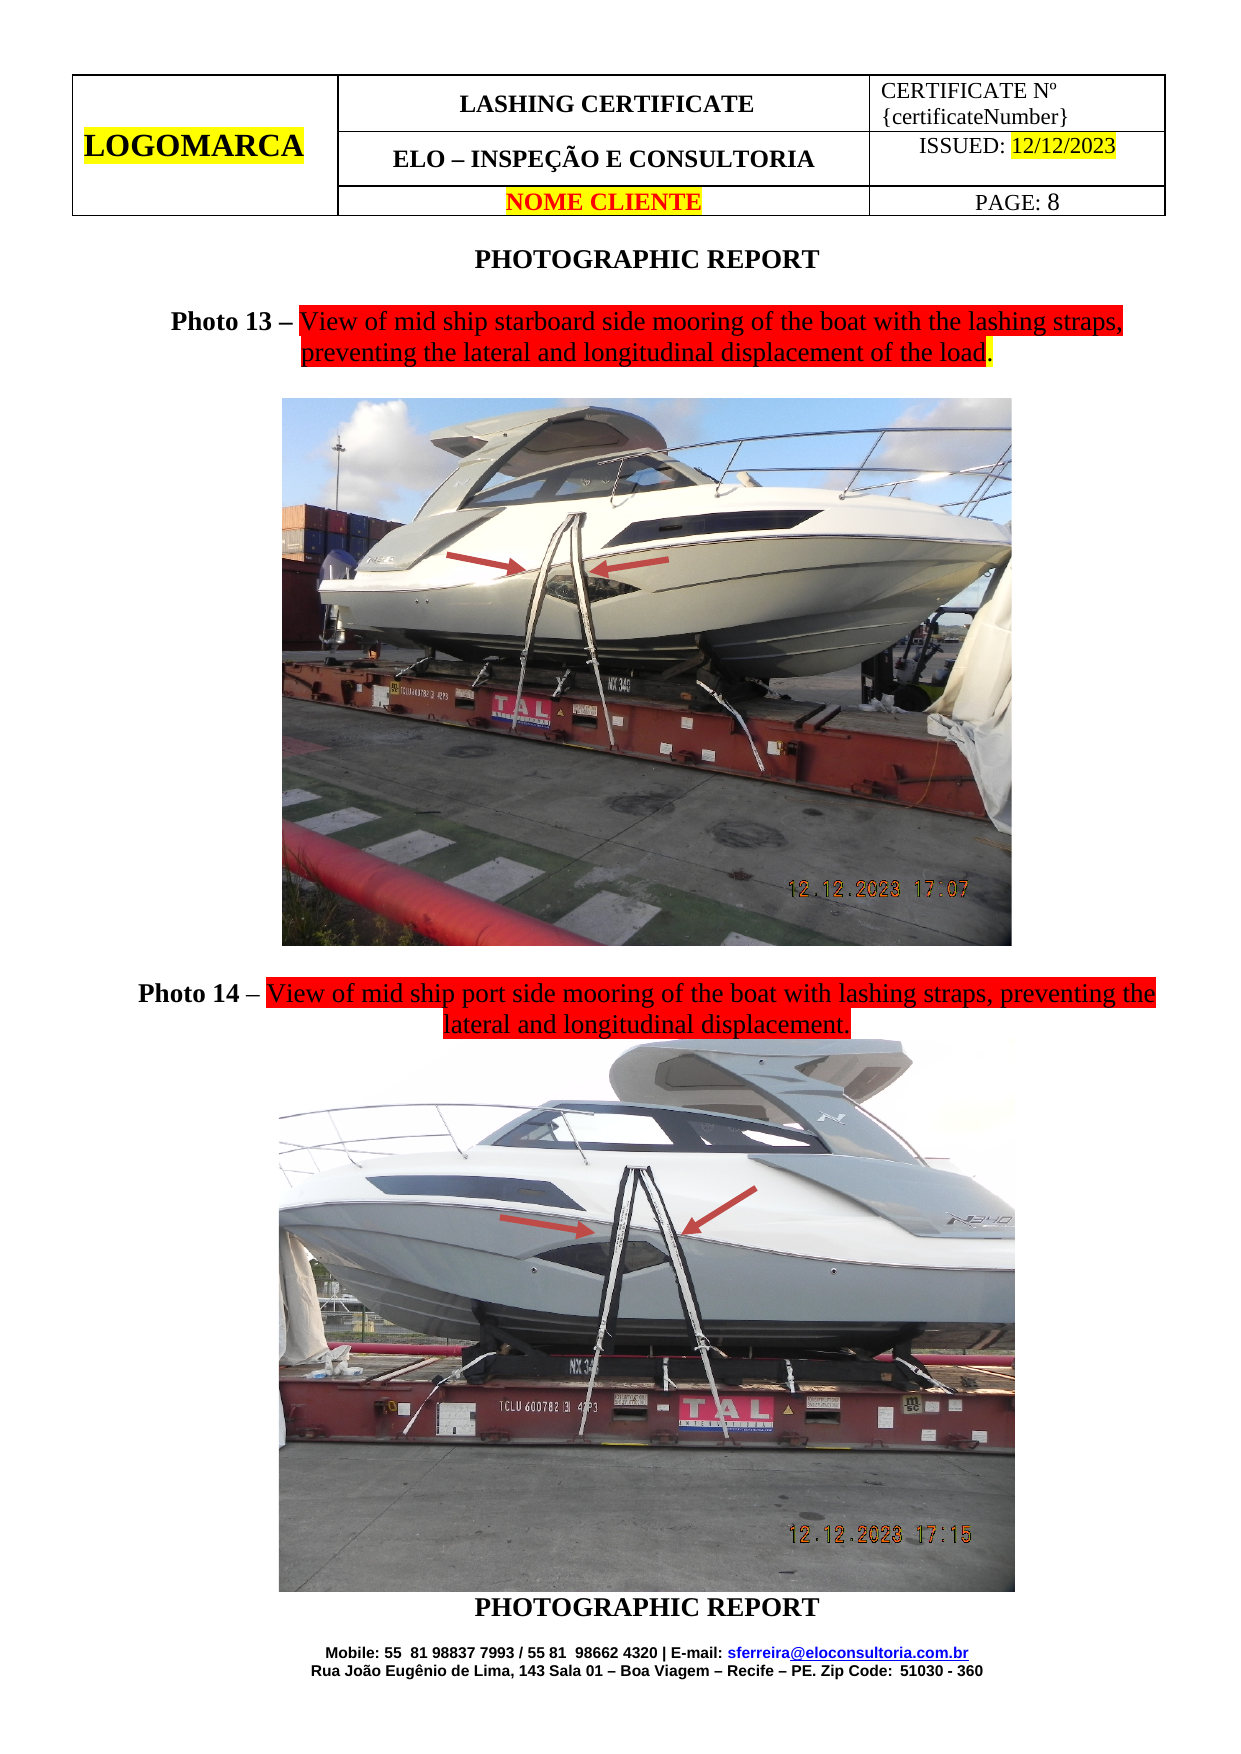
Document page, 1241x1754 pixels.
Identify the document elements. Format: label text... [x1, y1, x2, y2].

text PHOTOGRAPHIC REPORT [131, 1591, 1162, 1622]
text Photo 13 – View of mid ship starboard side mooring of the boat with the lashing straps, preventing the lateral and longitudinal displacement of the load. [131, 305, 301, 367]
text Photo 14 – View of mid ship port side mooring of the boat with lashing straps, preventing the lateral and longitudinal displacement. [851, 977, 1162, 1039]
text Photo 13 – View of mid ship starboard side mooring of the boat with the lashing straps, preventing the lateral and longitudinal displacement of the load. [993, 305, 1162, 367]
text Photo 14 – View of mid ship port side mooring of the boat with lashing straps, preventing the lateral and longitudinal displacement. [131, 977, 443, 1039]
picture [282, 398, 1012, 946]
picture [278, 1039, 1015, 1592]
text PHOTOGRAPHIC REPORT [131, 243, 1162, 274]
